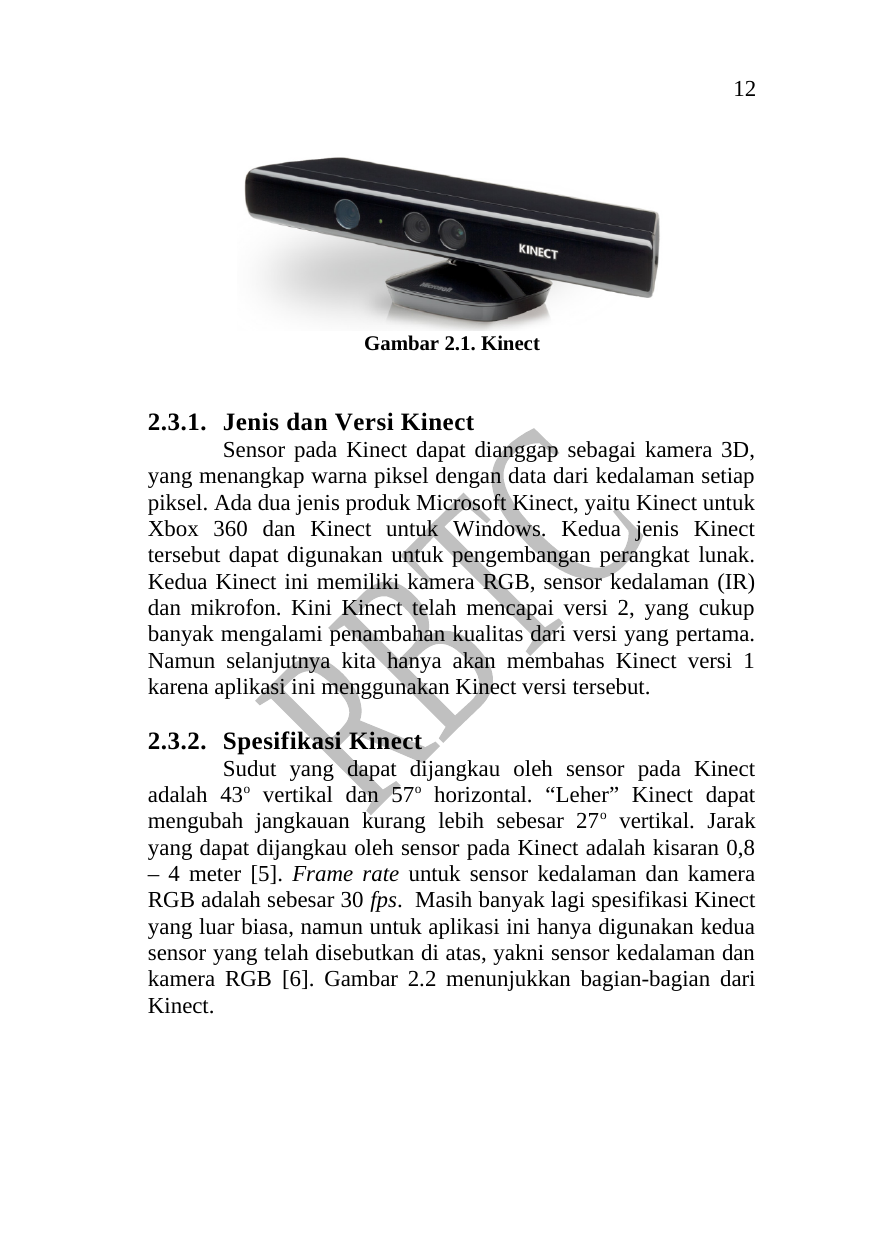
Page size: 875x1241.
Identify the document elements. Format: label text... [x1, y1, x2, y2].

picture [237, 147, 667, 331]
subtitle Spesifikasi Kinect [148, 726, 756, 755]
subtitle Jenis dan Versi Kinect [148, 407, 756, 436]
text Sudut yang dapat dijangkau oleh sensor pada Kinect adalah 43o vertikal dan 57o horizontal. “Leher” Kinect dapat mengubah jangkauan kurang lebih sebesar 27o vertikal. Jarak yang dapat dijangkau oleh sensor pada Kinect adalah kisaran 0,8 – 4 meter. Frame rate untuk sensor kedalaman dan kamera RGB adalah sebesar 30 fps. Masih banyak lagi spesifikasi Kinect yang luar biasa, namun untuk aplikasi ini hanya digunakan kedua sensor yang telah disebutkan di atas, yakni sensor kedalaman dan kamera RGB. Gambar 2.2 menunjukkan bagian-bagian dari Kinect. [148, 755, 756, 1018]
text Gambar 2.1. Kinect [148, 331, 756, 354]
text Sensor pada Kinect dapat dianggap sebagai kamera 3D, yang menangkap warna piksel dengan data dari kedalaman setiap piksel. Ada dua jenis produk Microsoft Kinect, yaitu Kinect untuk Xbox 360 dan Kinect untuk Windows. Kedua jenis Kinect tersebut dapat digunakan untuk pengembangan perangkat lunak. Kedua Kinect ini memiliki kamera RGB, sensor kedalaman (IR) dan mikrofon. Kini Kinect telah mencapai versi 2, yang cukup banyak mengalami penambahan kualitas dari versi yang pertama. Namun selanjutnya kita hanya akan membahas Kinect versi 1 karena aplikasi ini menggunakan Kinect versi tersebut. [148, 436, 756, 699]
